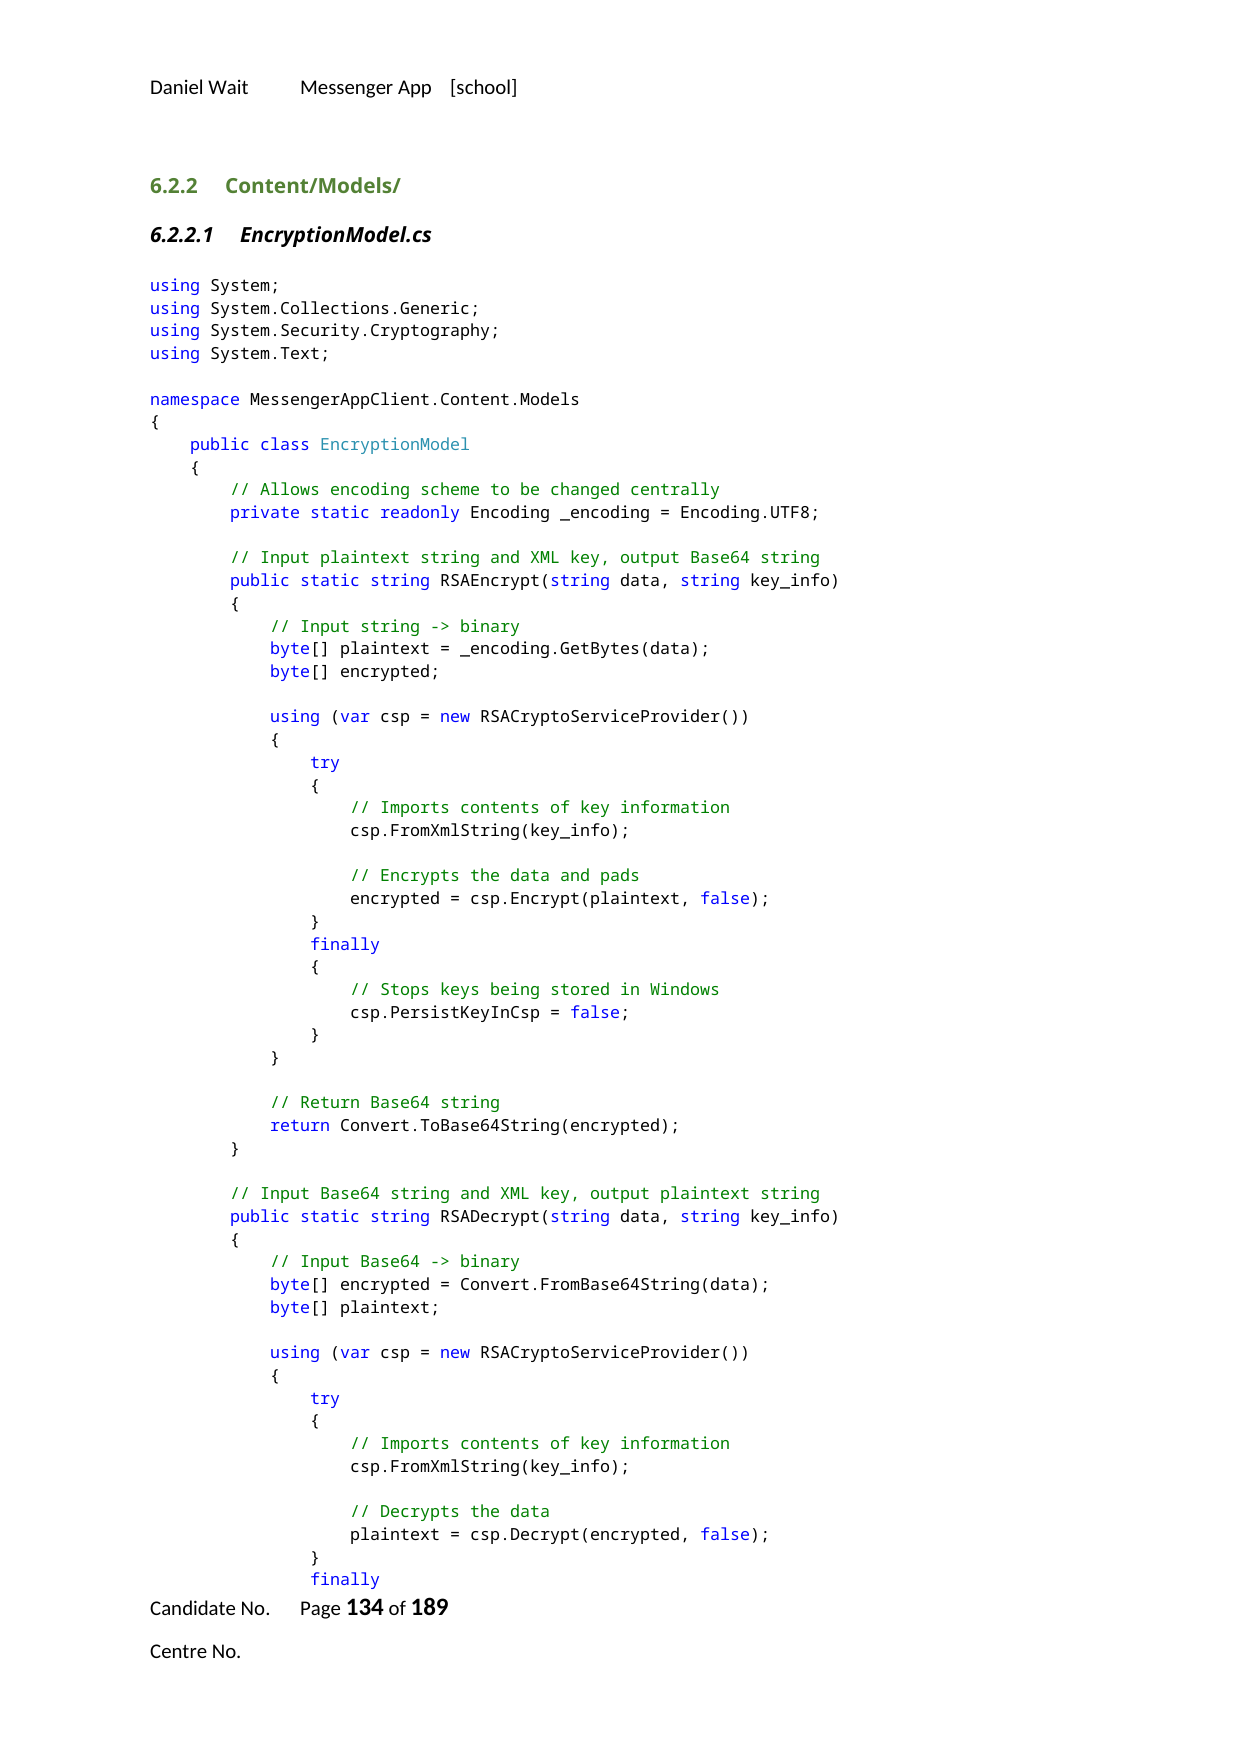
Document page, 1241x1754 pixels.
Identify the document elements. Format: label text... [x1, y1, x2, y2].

text csp.FromXmlString(key_info); [150, 818, 1090, 841]
subtitle Content/Models/ [150, 171, 1090, 199]
text // Imports contents of key information [150, 1432, 1090, 1454]
text csp.PersistKeyInCsp = false; [150, 1000, 1090, 1023]
text byte[] plaintext; [150, 1295, 1090, 1318]
text try [150, 750, 1090, 773]
text using System.Security.Cryptography; [150, 319, 1090, 342]
text { [150, 728, 1090, 750]
text // Input Base64 -> binary [150, 1250, 1090, 1273]
text private static readonly Encoding _encoding = Encoding.UTF8; [150, 501, 1090, 523]
text csp.FromXmlString(key_info); [150, 1454, 1090, 1477]
text using System; [150, 273, 1090, 296]
text { [150, 455, 1090, 478]
text // Input plaintext string and XML key, output Base64 string [150, 546, 1090, 569]
text // Return Base64 string [150, 1091, 1090, 1114]
text // Input Base64 string and XML key, output plaintext string [150, 1182, 1090, 1204]
text public static string RSADecrypt(string data, string key_info) [150, 1204, 1090, 1227]
text // Input string -> binary [150, 614, 1090, 637]
text { [150, 1227, 1090, 1250]
text } [150, 1136, 1090, 1159]
text byte[] encrypted = Convert.FromBase64String(data); [150, 1273, 1090, 1295]
text { [150, 1409, 1090, 1432]
text byte[] encrypted; [150, 659, 1090, 682]
text // Encrypts the data and pads [150, 864, 1090, 887]
text try [150, 1386, 1090, 1409]
text } [150, 909, 1090, 932]
text using (var csp = new RSACryptoServiceProvider()) [150, 1341, 1090, 1363]
text byte[] plaintext = _encoding.GetBytes(data); [150, 637, 1090, 659]
text using (var csp = new RSACryptoServiceProvider()) [150, 705, 1090, 728]
text using System.Collections.Generic; [150, 296, 1090, 319]
text // Allows encoding scheme to be changed centrally [150, 478, 1090, 501]
subtitle EncryptionModel.cs [150, 220, 1090, 248]
text public class EncryptionModel [150, 432, 1090, 455]
text // Stops keys being stored in Windows [150, 977, 1090, 1000]
text public static string RSAEncrypt(string data, string key_info) [150, 569, 1090, 591]
text using System.Text; [150, 342, 1090, 364]
text } [150, 1023, 1090, 1046]
text encrypted = csp.Encrypt(plaintext, false); [150, 887, 1090, 909]
text finally [150, 932, 1090, 955]
text // Imports contents of key information [150, 796, 1090, 818]
text { [150, 773, 1090, 796]
text // Decrypts the data [150, 1500, 1090, 1522]
text { [150, 591, 1090, 614]
text { [150, 410, 1090, 432]
text finally [150, 1568, 1090, 1591]
text { [150, 955, 1090, 977]
text plaintext = csp.Decrypt(encrypted, false); [150, 1522, 1090, 1545]
text namespace MessengerAppClient.Content.Models [150, 387, 1090, 410]
text { [150, 1363, 1090, 1386]
text return Convert.ToBase64String(encrypted); [150, 1114, 1090, 1136]
text } [150, 1545, 1090, 1568]
text } [150, 1046, 1090, 1068]
